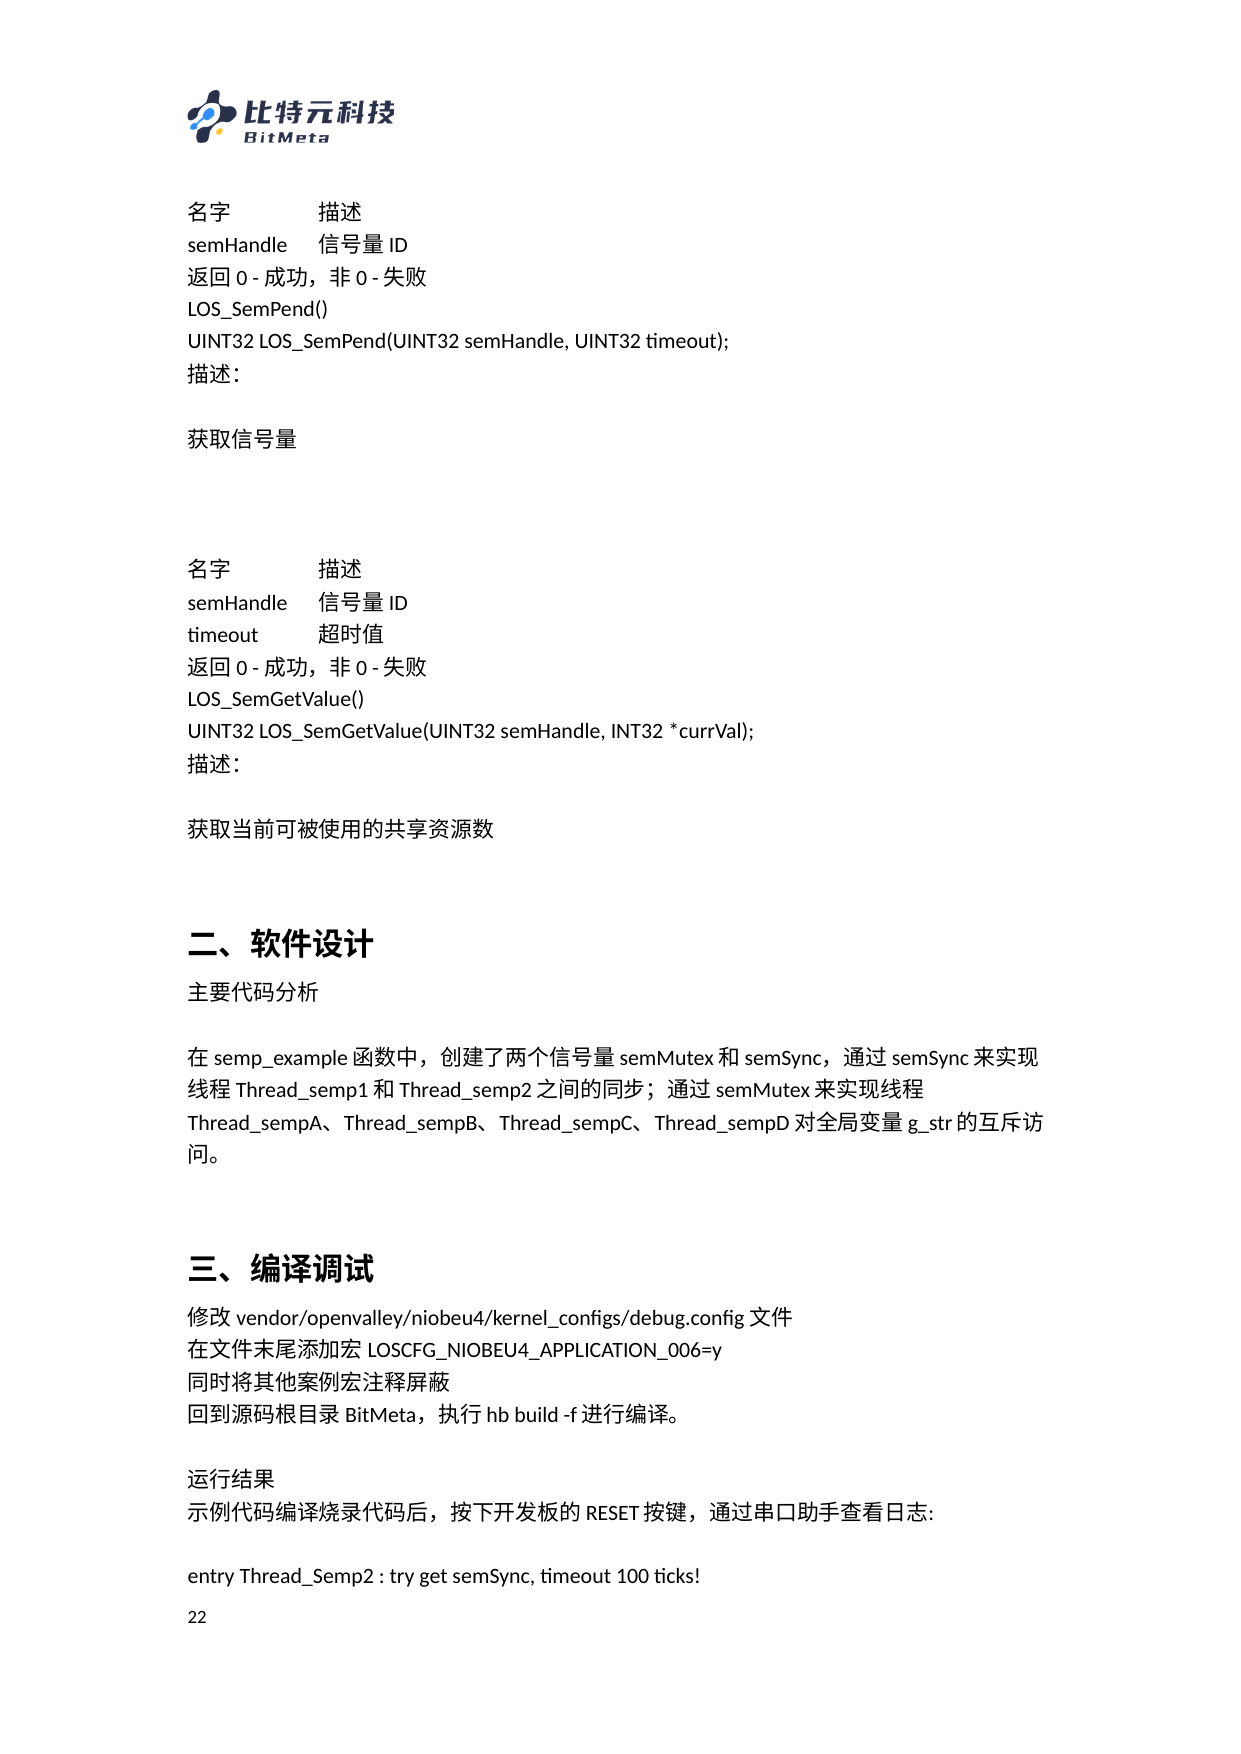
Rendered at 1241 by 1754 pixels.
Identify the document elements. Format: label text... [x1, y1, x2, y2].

text 获取信号量 [187, 422, 1053, 454]
text 主要代码分析 [187, 974, 1053, 1007]
text semHandle 信号量ID [187, 584, 1053, 617]
text 描述： [187, 357, 1053, 389]
text semHandle 信号量ID [187, 227, 1053, 259]
text 回到源码根目录BitMeta，执行hb build -f进行编译。 [187, 1397, 1053, 1429]
picture [187, 90, 395, 143]
text LOS_SemPend() [187, 292, 1053, 324]
text 描述： [187, 747, 1053, 779]
text 修改 vendor/openvalley/niobeu4/kernel_configs/debug.config 文件 [187, 1299, 1053, 1332]
text 返回 0 - 成功，非0 - 失败 [187, 649, 1053, 682]
text 名字 描述 [187, 552, 1053, 584]
text LOS_SemGetValue() [187, 682, 1053, 714]
text entry Thread_Semp2 : try get semSync, timeout 100 ticks! [187, 1559, 1053, 1592]
text 示例代码编译烧录代码后，按下开发板的RESET按键，通过串口助手查看日志: [187, 1494, 1053, 1527]
text 二、软件设计 [187, 909, 1053, 974]
text UINT32 LOS_SemPend(UINT32 semHandle, UINT32 timeout); [187, 324, 1053, 357]
text 名字 描述 [187, 194, 1053, 227]
text 同时将其他案例宏注释屏蔽 [187, 1364, 1053, 1397]
text timeout 超时值 [187, 617, 1053, 649]
text UINT32 LOS_SemGetValue(UINT32 semHandle, INT32 *currVal); [187, 714, 1053, 747]
text 在semp_example函数中，创建了两个信号量semMutex和semSync，通过semSync来实现线程Thread_semp1和Thread_semp2之间的同步；通过semMutex来实现线程Thread_sempA、Thread_sempB、Thread_sempC、Thread_sempD对全局变量g_str的互斥访问。 [187, 1039, 1053, 1169]
text 三、编译调试 [187, 1234, 1053, 1299]
text 运行结果 [187, 1462, 1053, 1494]
text 获取当前可被使用的共享资源数 [187, 812, 1053, 844]
text 在文件末尾添加宏 LOSCFG_NIOBEU4_APPLICATION_006=y [187, 1332, 1053, 1364]
text 返回 0 - 成功，非0 - 失败 [187, 259, 1053, 292]
